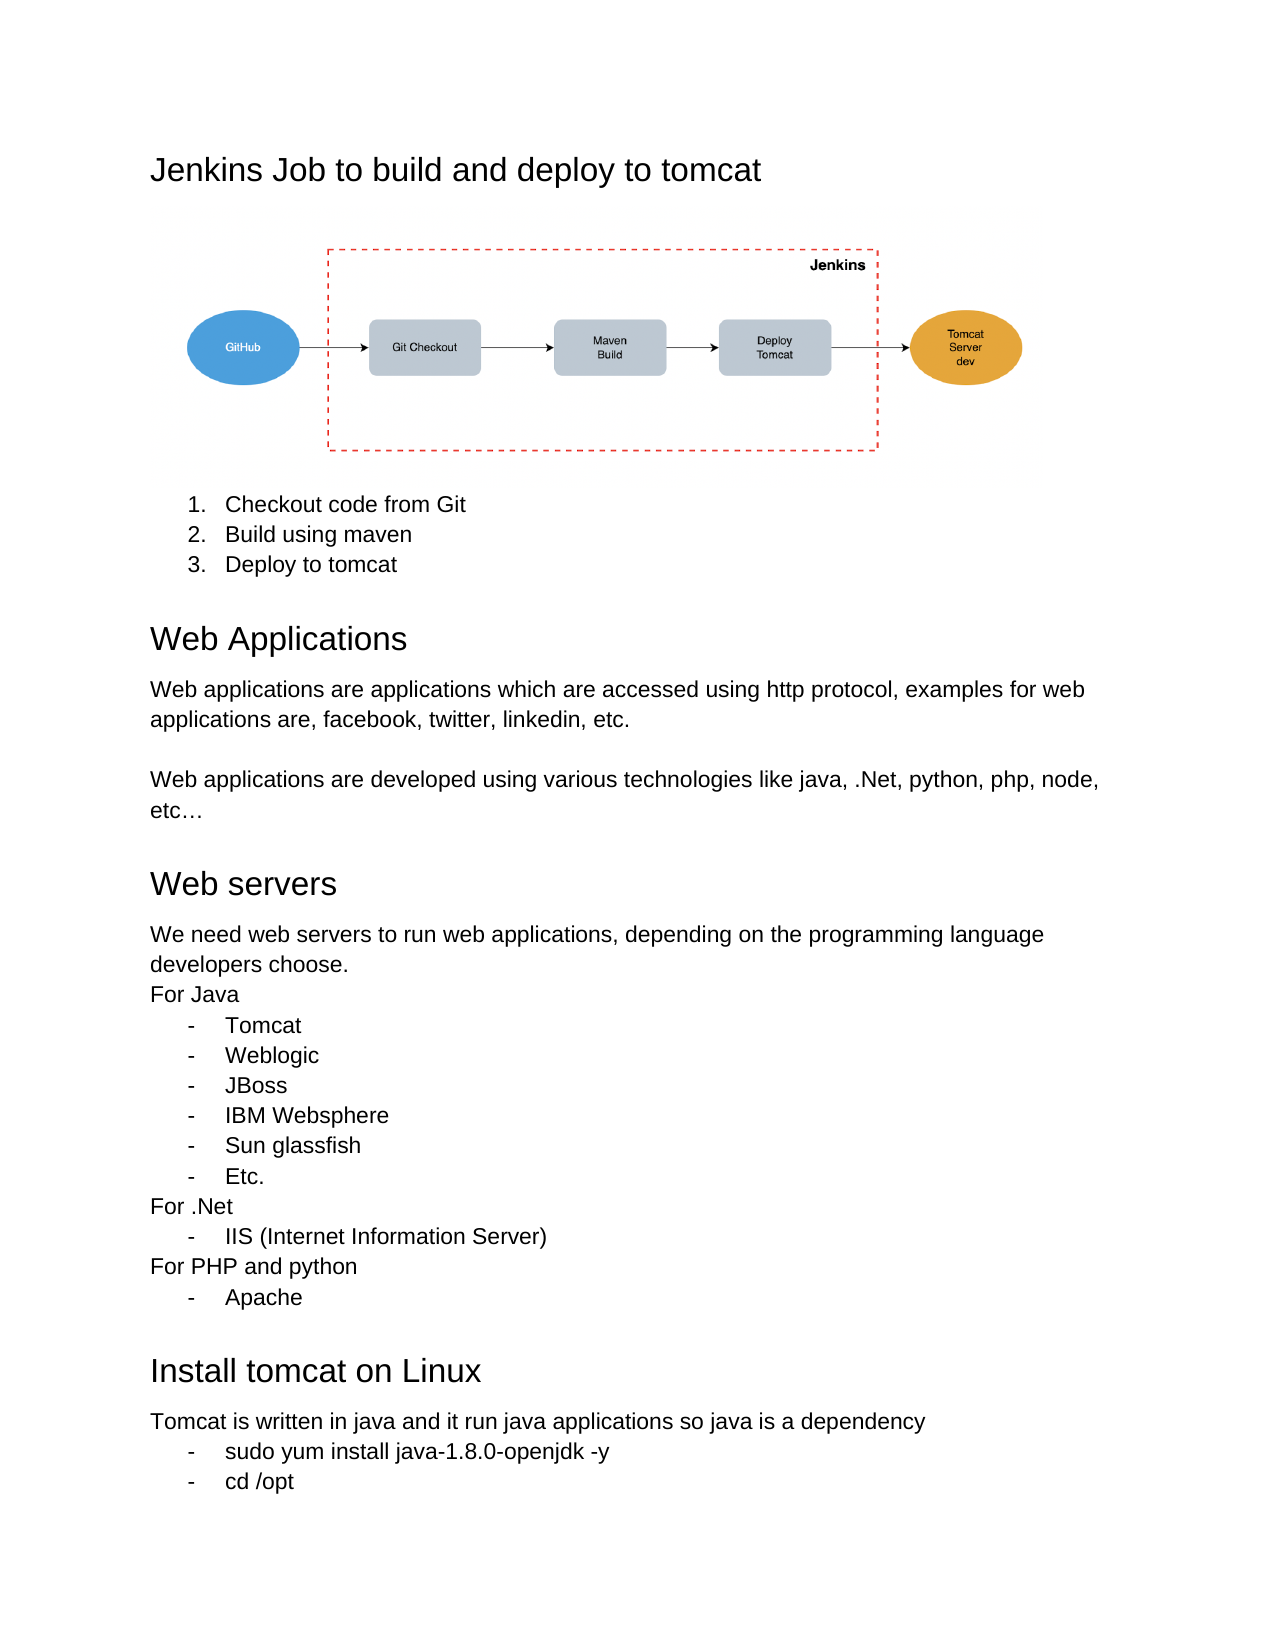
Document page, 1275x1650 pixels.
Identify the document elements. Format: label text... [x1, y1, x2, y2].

subtitle Jenkins Job to build and deploy to tomcat [150, 150, 1125, 188]
subtitle Web Applications [150, 619, 1125, 658]
list sudo yum install java-1.8.0-openjdk -y [187, 1438, 1125, 1464]
text For .Net [150, 1193, 1125, 1219]
text Web applications are developed using various technologies like java, .Net, python, php, node, etc… [150, 766, 1125, 823]
text Tomcat is written in java and it run java applications so java is a dependency [150, 1408, 1125, 1434]
list Build using maven [187, 521, 1125, 548]
list Etc. [187, 1163, 1125, 1189]
list IIS (Internet Information Server) [187, 1223, 1125, 1249]
text Web applications are applications which are accessed using http protocol, examples for web applications are, facebook, twitter, linkedin, etc. [150, 676, 1125, 732]
list Sun glassfish [187, 1132, 1125, 1159]
list JBoss [187, 1072, 1125, 1098]
subtitle Install tomcat on Linux [150, 1351, 1125, 1390]
list Apache [187, 1283, 1125, 1310]
list cd /opt [187, 1468, 1125, 1495]
text For Java [150, 981, 1125, 1008]
list Tomcat [187, 1012, 1125, 1038]
text For PHP and python [150, 1253, 1125, 1280]
list Deploy to tomcat [187, 551, 1125, 578]
list Checkout code from Git [187, 491, 1125, 517]
picture [150, 206, 1043, 488]
list IBM Websphere [187, 1102, 1125, 1129]
subtitle Web servers [150, 864, 1125, 903]
text We need web servers to run web applications, depending on the programming language developers choose. [150, 921, 1125, 978]
list Weblogic [187, 1042, 1125, 1068]
